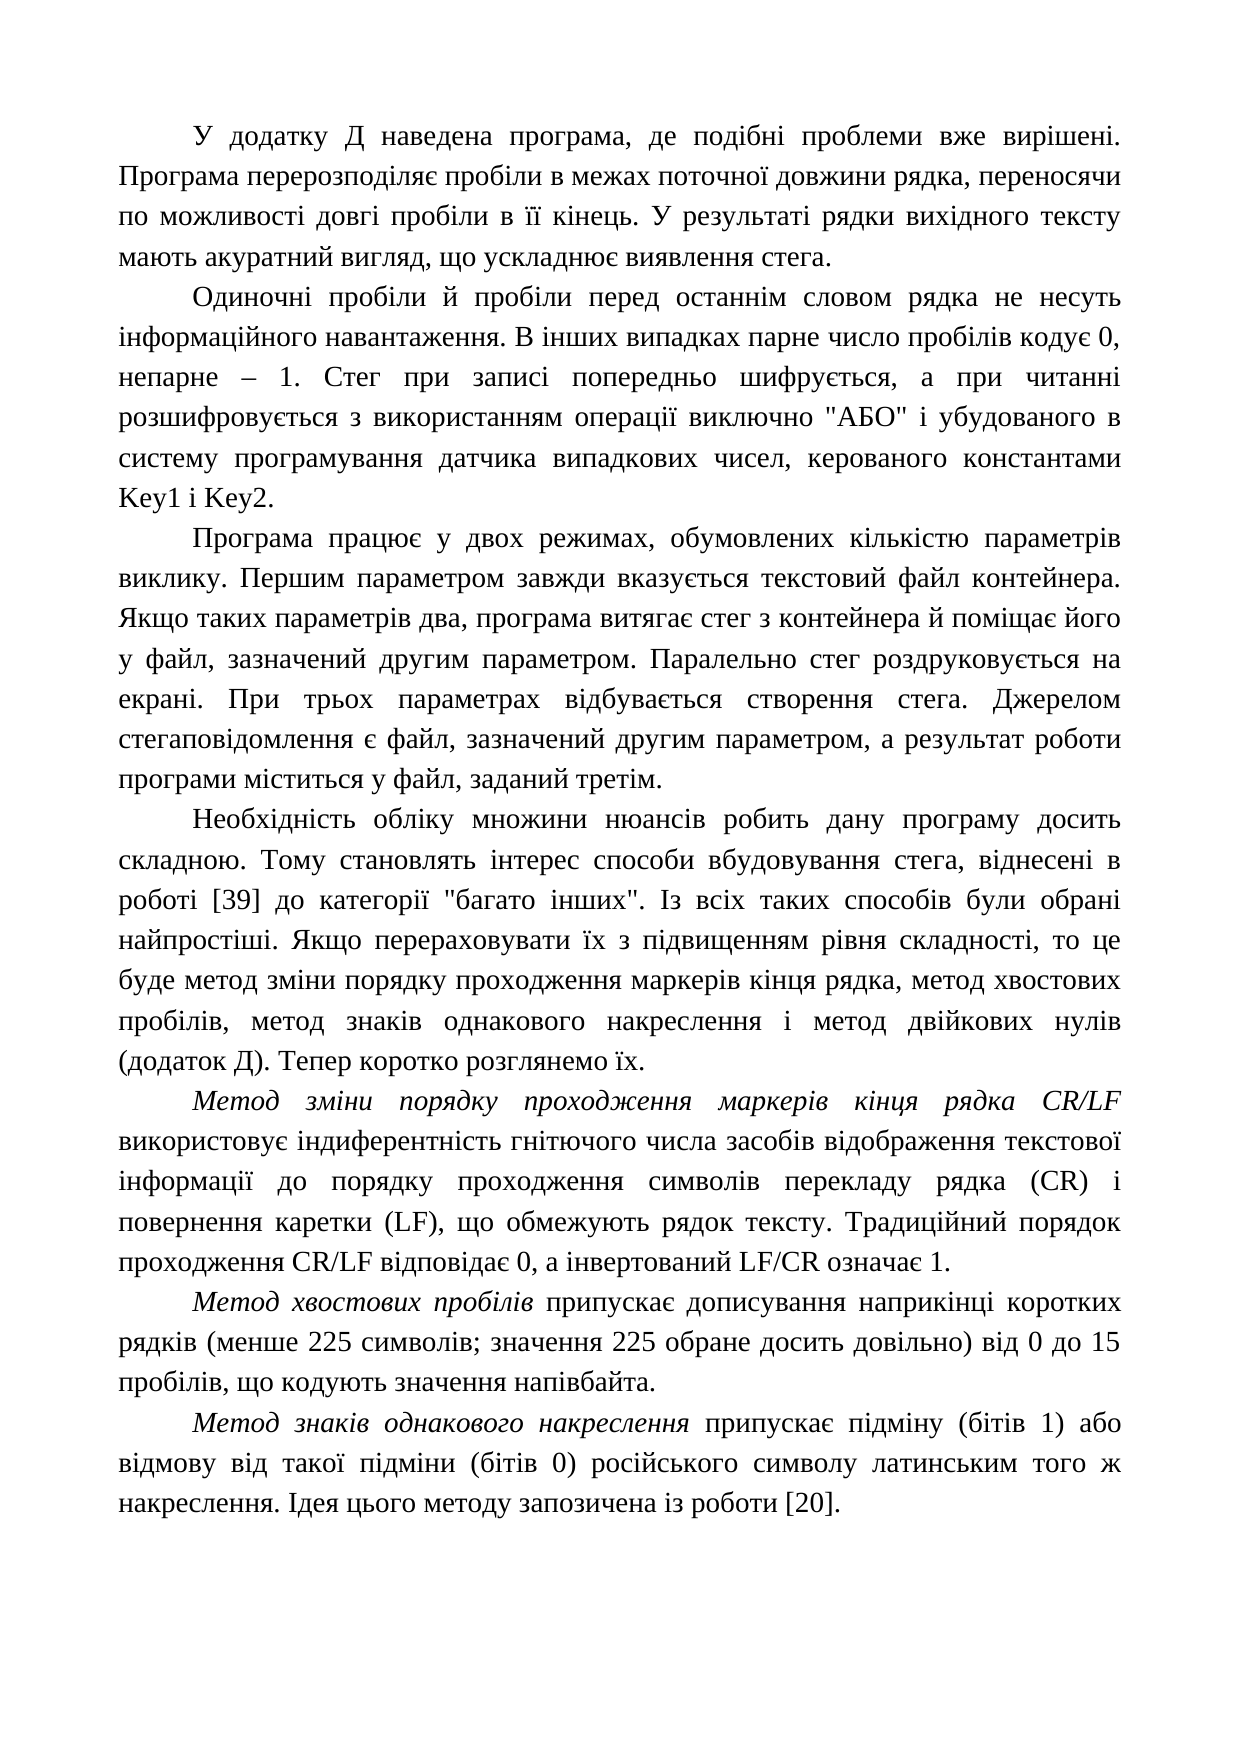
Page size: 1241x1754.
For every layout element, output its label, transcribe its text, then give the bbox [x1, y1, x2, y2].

text Одиночні пробіли й пробіли перед останнім словом рядка не несуть інформаційного навантаження. В інших випадках парне число пробілів кодує 0, непарне – 1. Стег при записі попередньо шифрується, а при читанні розшифровується з використанням операції виключно "АБО" і убудованого в систему програмування датчика випадкових чисел, керованого константами Key1 і Key2. [118, 279, 1122, 513]
text Метод хвостових пробілів припускає дописування наприкінці коротких рядків (менше 225 символів; значення 225 обране досить довільно) від 0 до 15 пробілів, що кодують значення напівбайта. [118, 1284, 1122, 1398]
text У додатку Д наведена програма, де подібні проблеми вже вирішені. Програма перерозподіляє пробіли в межах поточної довжини рядка, переносячи по можливості довгі пробіли в її кінець. У результаті рядки вихідного тексту мають акуратний вигляд, що ускладнює виявлення стега. [118, 118, 1122, 272]
text Програма працює у двох режимах, обумовлених кількістю параметрів виклику. Першим параметром завжди вказується текстовий файл контейнера. Якщо таких параметрів два, програма витягає стег з контейнера й поміщає його у файл, зазначений другим параметром. Паралельно стег роздруковується на екрані. При трьох параметрах відбувається створення стега. Джерелом стегаповідомлення є файл, зазначений другим параметром, а результат роботи програми міститься у файл, заданий третім. [118, 520, 1122, 795]
text Необхідність обліку множини нюансів робить дану програму досить складною. Тому становлять інтерес способи вбудовування стега, віднесені в роботі [39] до категорії "багато інших". Із всіх таких способів були обрані найпростіші. Якщо перераховувати їх з підвищенням рівня складності, то це буде метод зміни порядку проходження маркерів кінця рядка, метод хвостових пробілів, метод знаків однакового накреслення і метод двійкових нулів (додаток Д). Тепер коротко розглянемо їх. [118, 802, 1122, 1076]
text Метод зміни порядку проходження маркерів кінця рядка CR/LF використовує індиферентність гнітючого числа засобів відображення текстової інформації до порядку проходження символів перекладу рядка (CR) і повернення каретки (LF), що обмежують рядок тексту. Традиційний порядок проходження CR/LF відповідає 0, а інвертований LF/CR означає 1. [118, 1083, 1122, 1277]
text Метод знаків однакового накреслення припускає підміну (бітів 1) або відмову від такої підміни (бітів 0) російського символу латинським того ж накреслення. Ідея цього методу запозичена із роботи [20]. [118, 1405, 1122, 1519]
